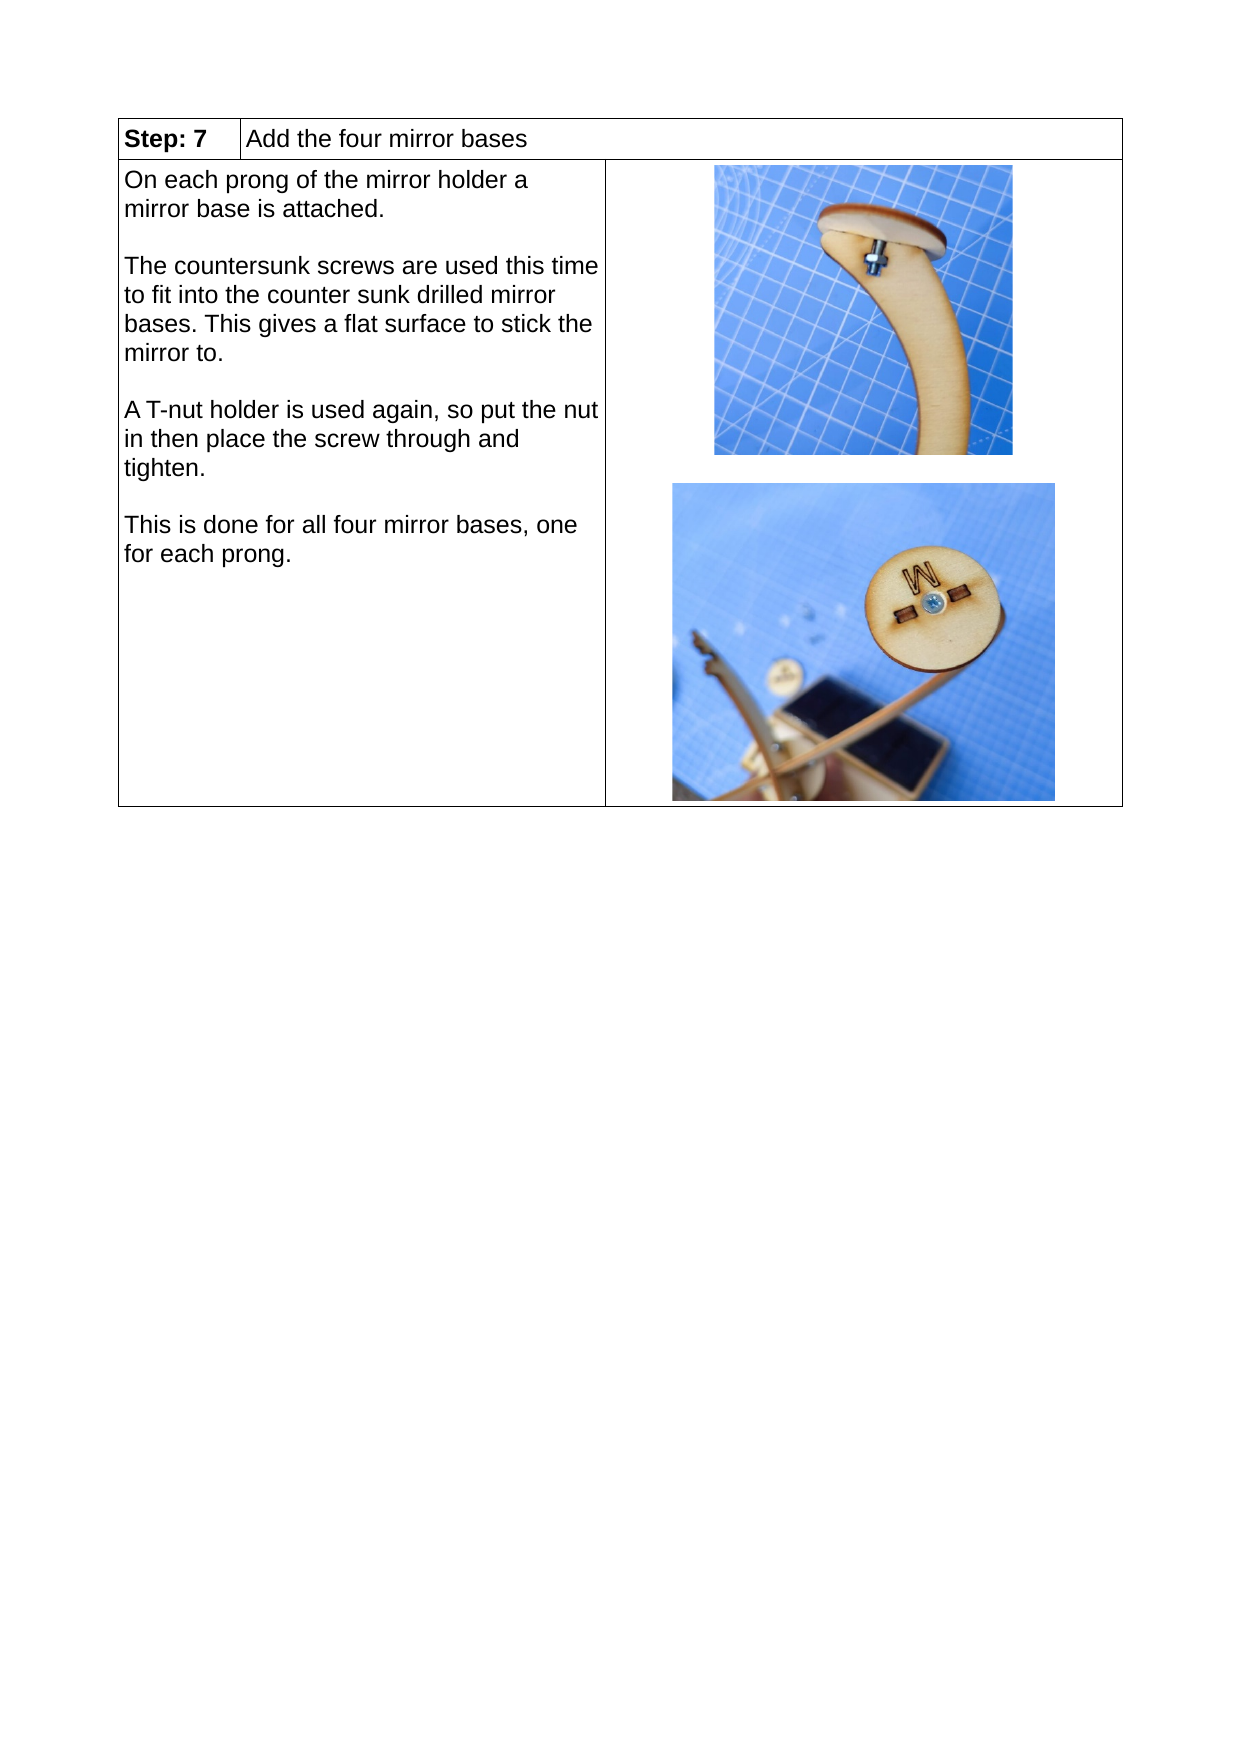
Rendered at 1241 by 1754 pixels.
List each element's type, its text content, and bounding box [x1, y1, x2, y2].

picture [672, 483, 1055, 801]
table_header Step: 7 [119, 119, 240, 159]
table_header Add the four mirror bases [241, 119, 1122, 159]
table_cell [606, 160, 1122, 806]
table_cell On each prong of the mirror holder a mirror base is attached. The countersunk screws are used this time to fit into the counter sunk drilled mirror bases. This gives a flat surface to stick the mirror to. A T-nut holder is used again, so put the nut in then place the screw through and tighten. This is done for all four mirror bases, one for each prong. [119, 160, 605, 806]
picture [714, 165, 1013, 455]
